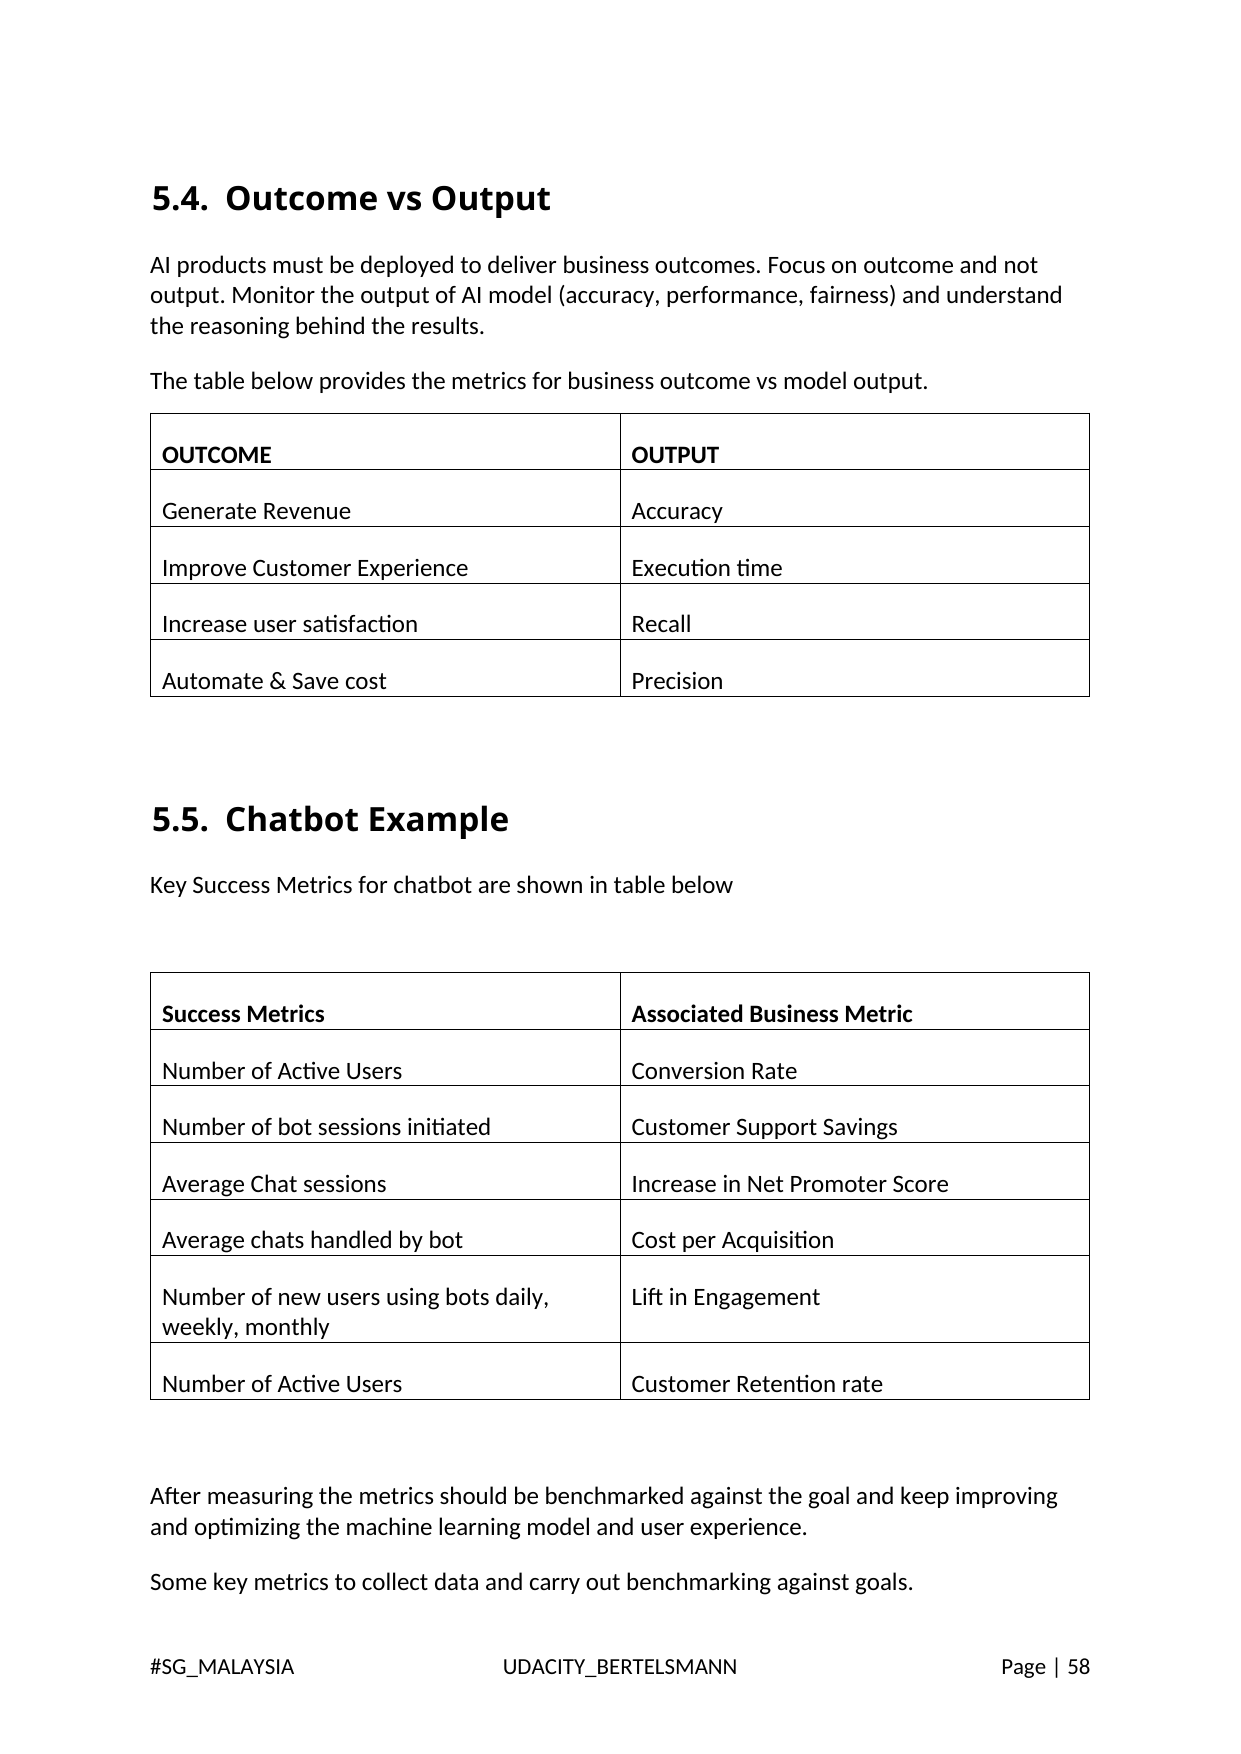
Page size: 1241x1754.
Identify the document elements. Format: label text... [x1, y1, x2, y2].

table_cell Precision [621, 640, 1089, 696]
table_cell Number of bot sessions initiated [151, 1086, 620, 1142]
table_header OUTCOME [151, 414, 620, 469]
table_cell Number of new users using bots daily, weekly, monthly [151, 1256, 620, 1342]
table_cell Number of Active Users [151, 1343, 620, 1399]
table_cell Accuracy [621, 470, 1089, 526]
table_cell Generate Revenue [151, 470, 620, 526]
table_cell Average chats handled by bot [151, 1200, 620, 1255]
table_cell Execution time [621, 527, 1089, 582]
table_header Success Metrics [151, 973, 620, 1029]
table_cell Average Chat sessions [151, 1143, 620, 1198]
table_cell Conversion Rate [621, 1030, 1089, 1085]
table_cell Lift in Engagement [621, 1256, 1089, 1342]
table_cell Increase in Net Promoter Score [621, 1143, 1089, 1198]
table_cell Recall [621, 584, 1089, 639]
text Key Success Metrics for chatbot are shown in table below [150, 869, 1090, 900]
table_cell Number of Active Users [151, 1030, 620, 1085]
table_cell Customer Retention rate [621, 1343, 1089, 1399]
subtitle Outcome vs Output [152, 175, 1090, 220]
text Some key metrics to collect data and carry out benchmarking against goals. [150, 1566, 1090, 1597]
text After measuring the metrics should be benchmarked against the goal and keep improving and optimizing the machine learning model and user experience. [150, 1480, 1090, 1541]
table_cell Cost per Acquisition [621, 1200, 1089, 1255]
table_cell Improve Customer Experience [151, 527, 620, 582]
table_header Associated Business Metric [621, 973, 1089, 1029]
text The table below provides the metrics for business outcome vs model output. [150, 366, 1090, 396]
table_cell Increase user satisfaction [151, 584, 620, 639]
text AI products must be deployed to deliver business outcomes. Focus on outcome and not output. Monitor the output of AI model (accuracy, performance, fairness) and understand the reasoning behind the results. [150, 249, 1090, 341]
table_cell Customer Support Savings [621, 1086, 1089, 1142]
subtitle Chatbot Example [152, 796, 1090, 841]
table_header OUTPUT [621, 414, 1089, 469]
table_cell Automate & Save cost [151, 640, 620, 696]
